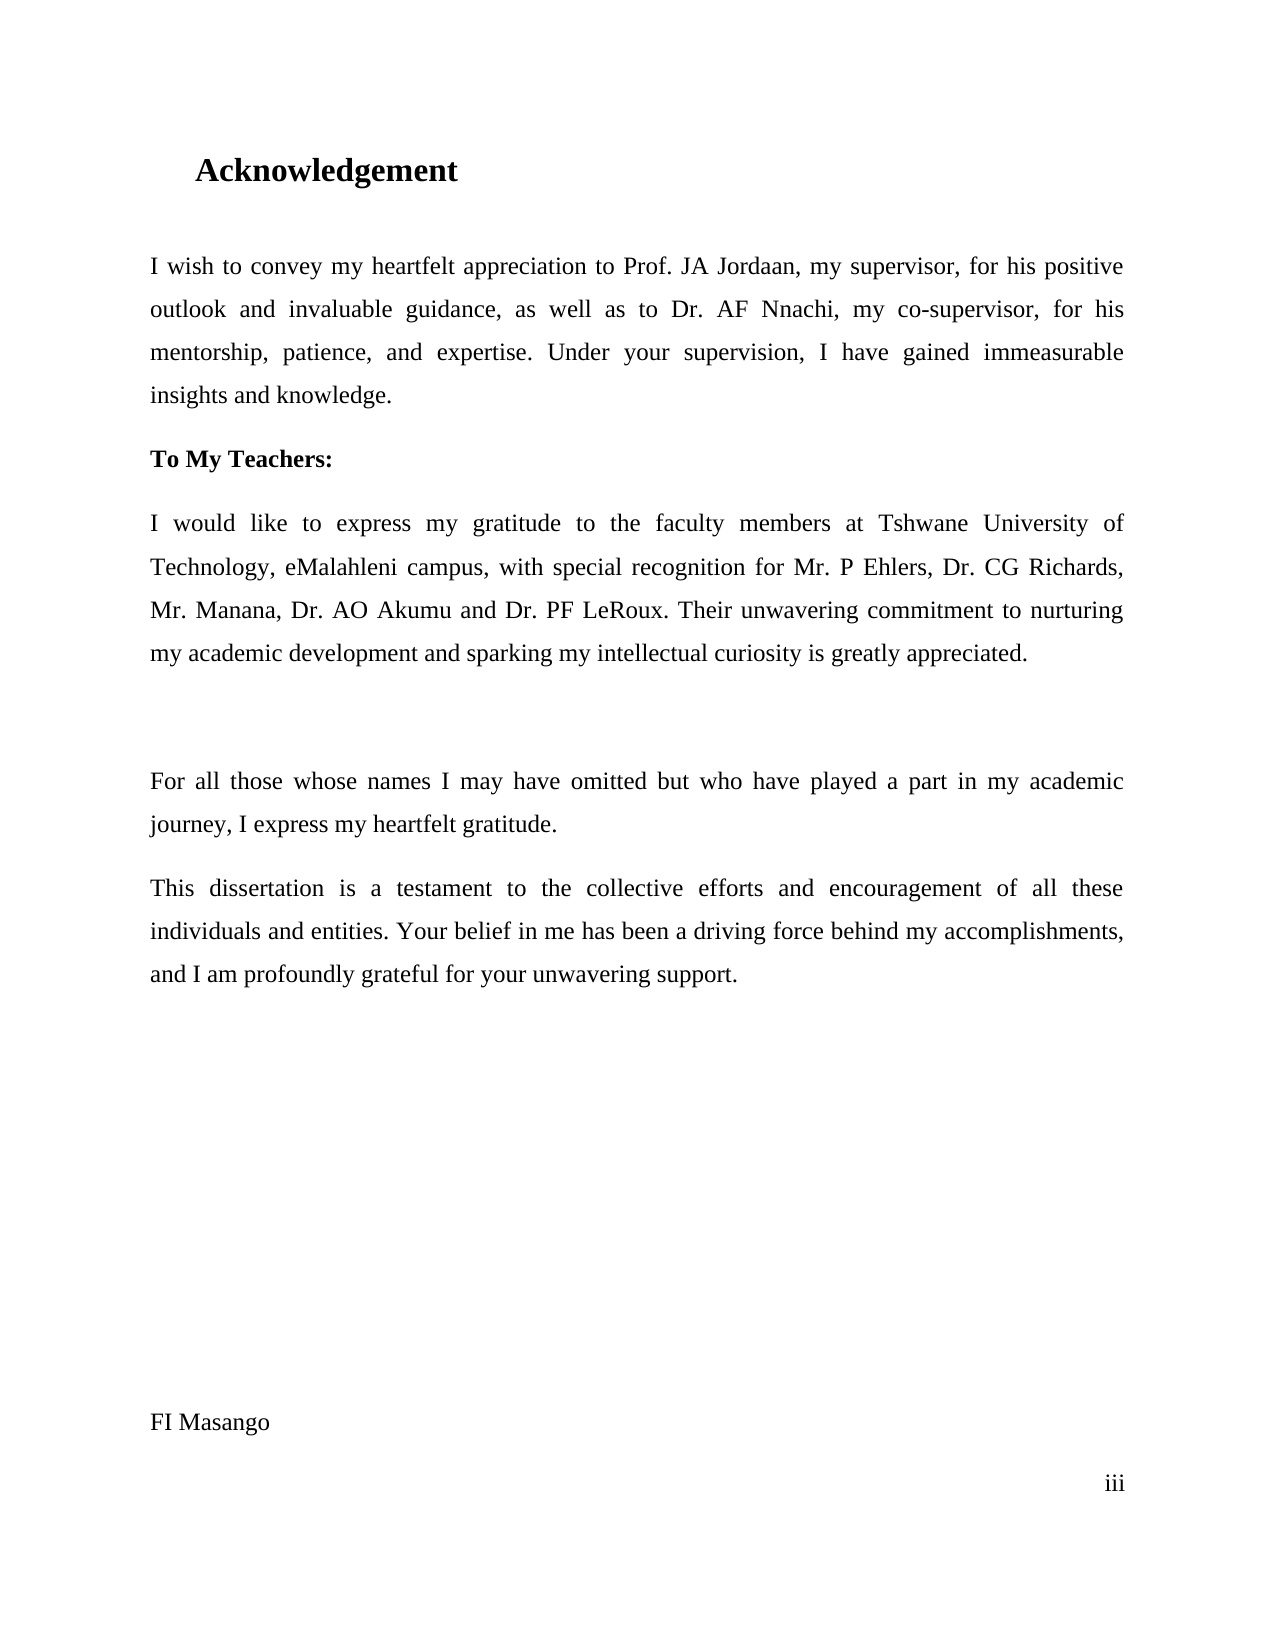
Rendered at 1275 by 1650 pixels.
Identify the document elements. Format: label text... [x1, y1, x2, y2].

text This dissertation is a testament to the collective efforts and encouragement of all these individuals and entities. Your belief in me has been a driving force behind my accomplishments, and I am profoundly grateful for your unwavering support. [150, 873, 1125, 988]
text For all those whose names I may have omitted but who have played a part in my academic journey, I express my heartfelt gratitude. [150, 766, 1125, 838]
text To My Teachers: [150, 444, 1125, 473]
subtitle Acknowledgement [195, 150, 1125, 188]
text FI Masango [150, 1407, 1125, 1436]
text I wish to convey my heartfelt appreciation to Prof. JA Jordaan, my supervisor, for his positive outlook and invaluable guidance, as well as to Dr. AF Nnachi, my co-supervisor, for his mentorship, patience, and expertise. Under your supervision, I have gained immeasurable insights and knowledge. [150, 251, 1125, 409]
text I would like to express my gratitude to the faculty members at Tshwane University of Technology, eMalahleni campus, with special recognition for Mr. P Ehlers, Dr. CG Richards, Mr. Manana, Dr. AO Akumu and Dr. PF LeRoux. Their unwavering commitment to nurturing my academic development and sparking my intellectual curiosity is greatly appreciated. [150, 508, 1125, 667]
